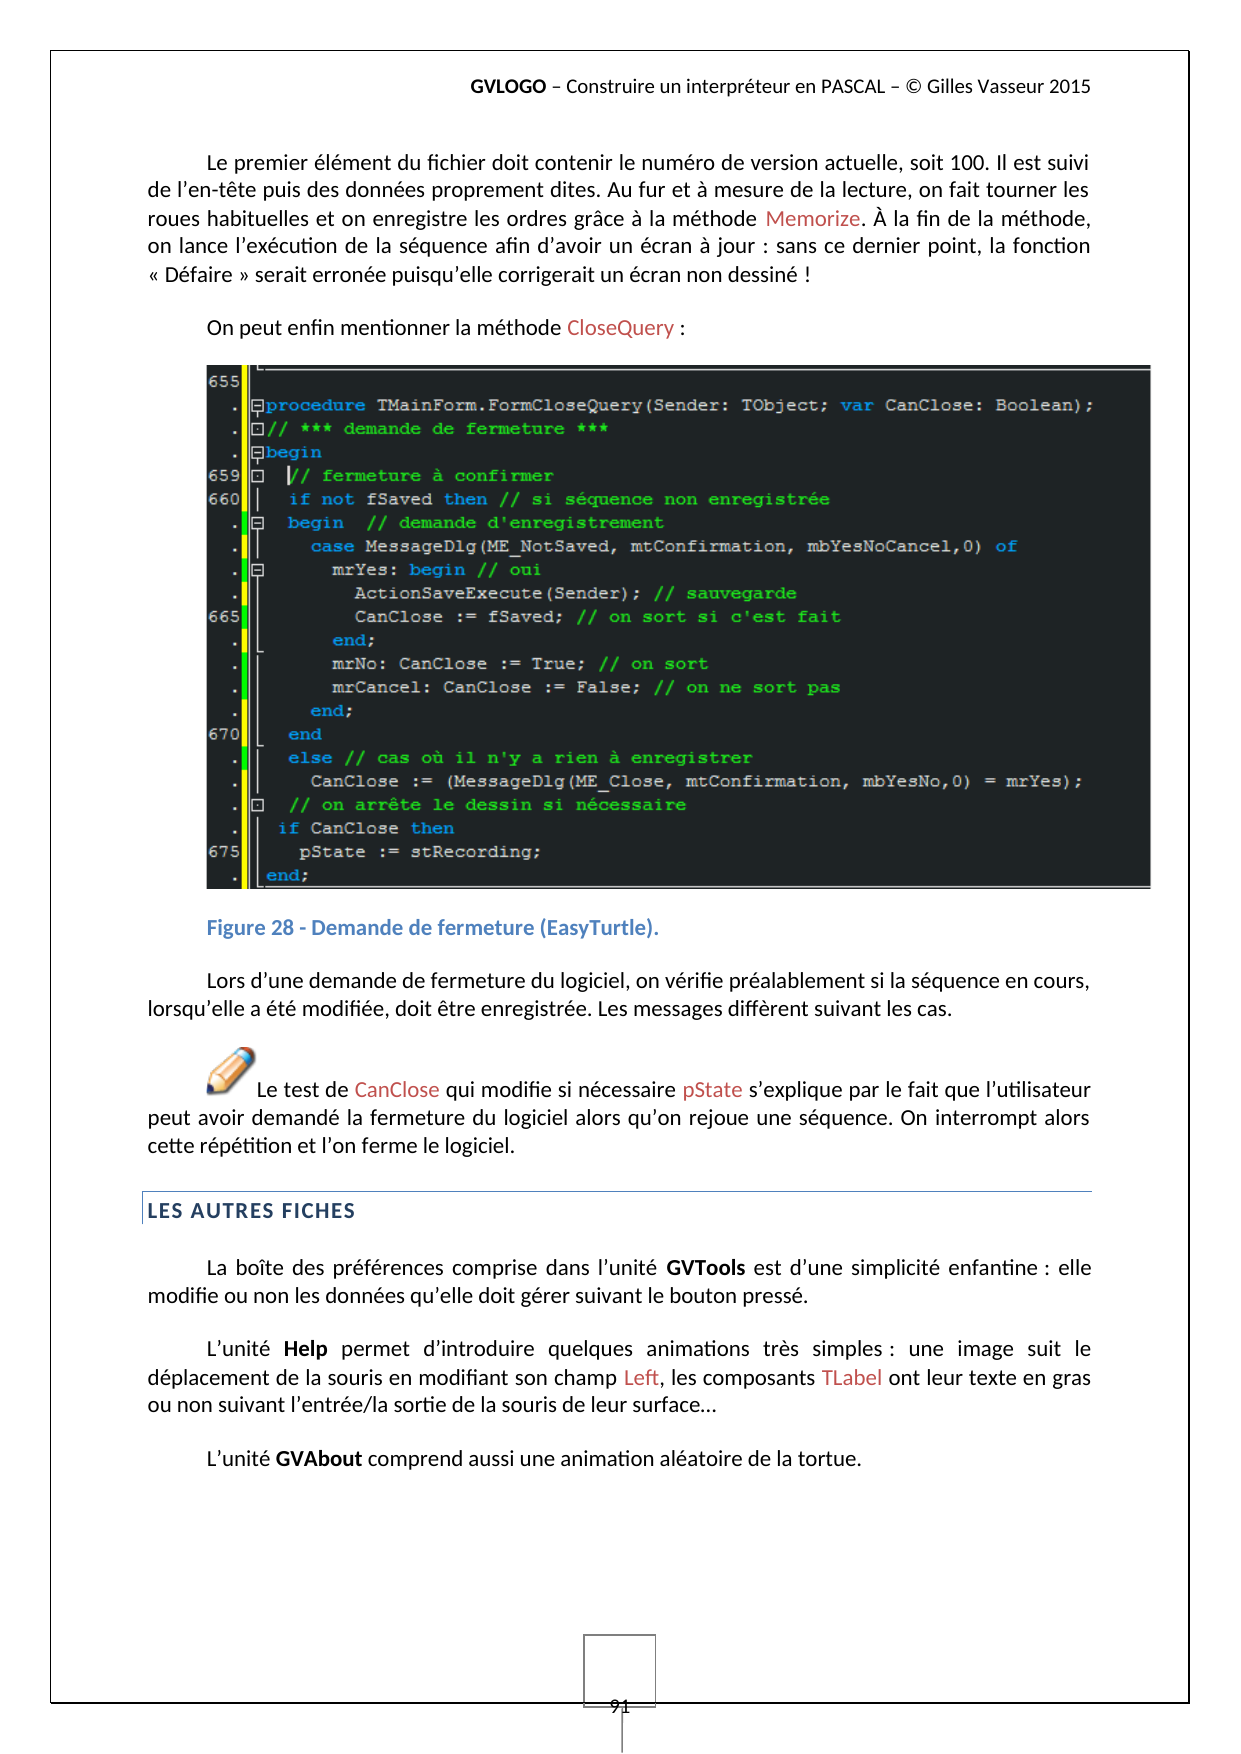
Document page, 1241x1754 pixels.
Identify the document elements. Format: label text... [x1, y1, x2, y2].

text L’unité GVAbout comprend aussi une animation aléatoire de la tortue. [147, 1444, 1092, 1472]
picture [206, 365, 1152, 889]
text L’unité Help permet d’introduire quelques animations très simples : une image suit le déplacement de la souris en modifiant son champ Left, les composants TLabel ont leur texte en gras ou non suivant l’entrée/la sortie de la souris de leur surface… [147, 1334, 1092, 1419]
subtitle Les autres fiches [143, 1192, 1092, 1224]
text On peut enfin mentionner la méthode CloseQuery : [147, 313, 1092, 341]
text Lors d’une demande de fermeture du logiciel, on vérifie préalablement si la séquence en cours, lorsqu’elle a été modifiée, doit être enregistrée. Les messages diffèrent suivant les cas. [147, 967, 1092, 1023]
text Le premier élément du fichier doit contenir le numéro de version actuelle, soit 100. Il est suivi de l’en-tête puis des données proprement dites. Au fur et à mesure de la lecture, on fait tourner les roues habituelles et on enregistre les ordres grâce à la méthode Memorize. À la fin de la méthode, on lance l’exécution de la séquence afin d’avoir un écran à jour : sans ce dernier point, la fonction « Défaire » serait erronée puisqu’elle corrigerait un écran non dessiné ! [147, 148, 1092, 288]
picture [206, 1047, 257, 1098]
text Le test de CanClose qui modifie si nécessaire pState s’explique par le fait que l’utilisateur peut avoir demandé la fermeture du logiciel alors qu’on rejoue une séquence. On interrompt alors cette répétition et l’on ferme le logiciel. [147, 1048, 1092, 1159]
text La boîte des préférences comprise dans l’unité GVTools est d’une simplicité enfantine : elle modifie ou non les données qu’elle doit gérer suivant le bouton pressé. [147, 1253, 1092, 1309]
